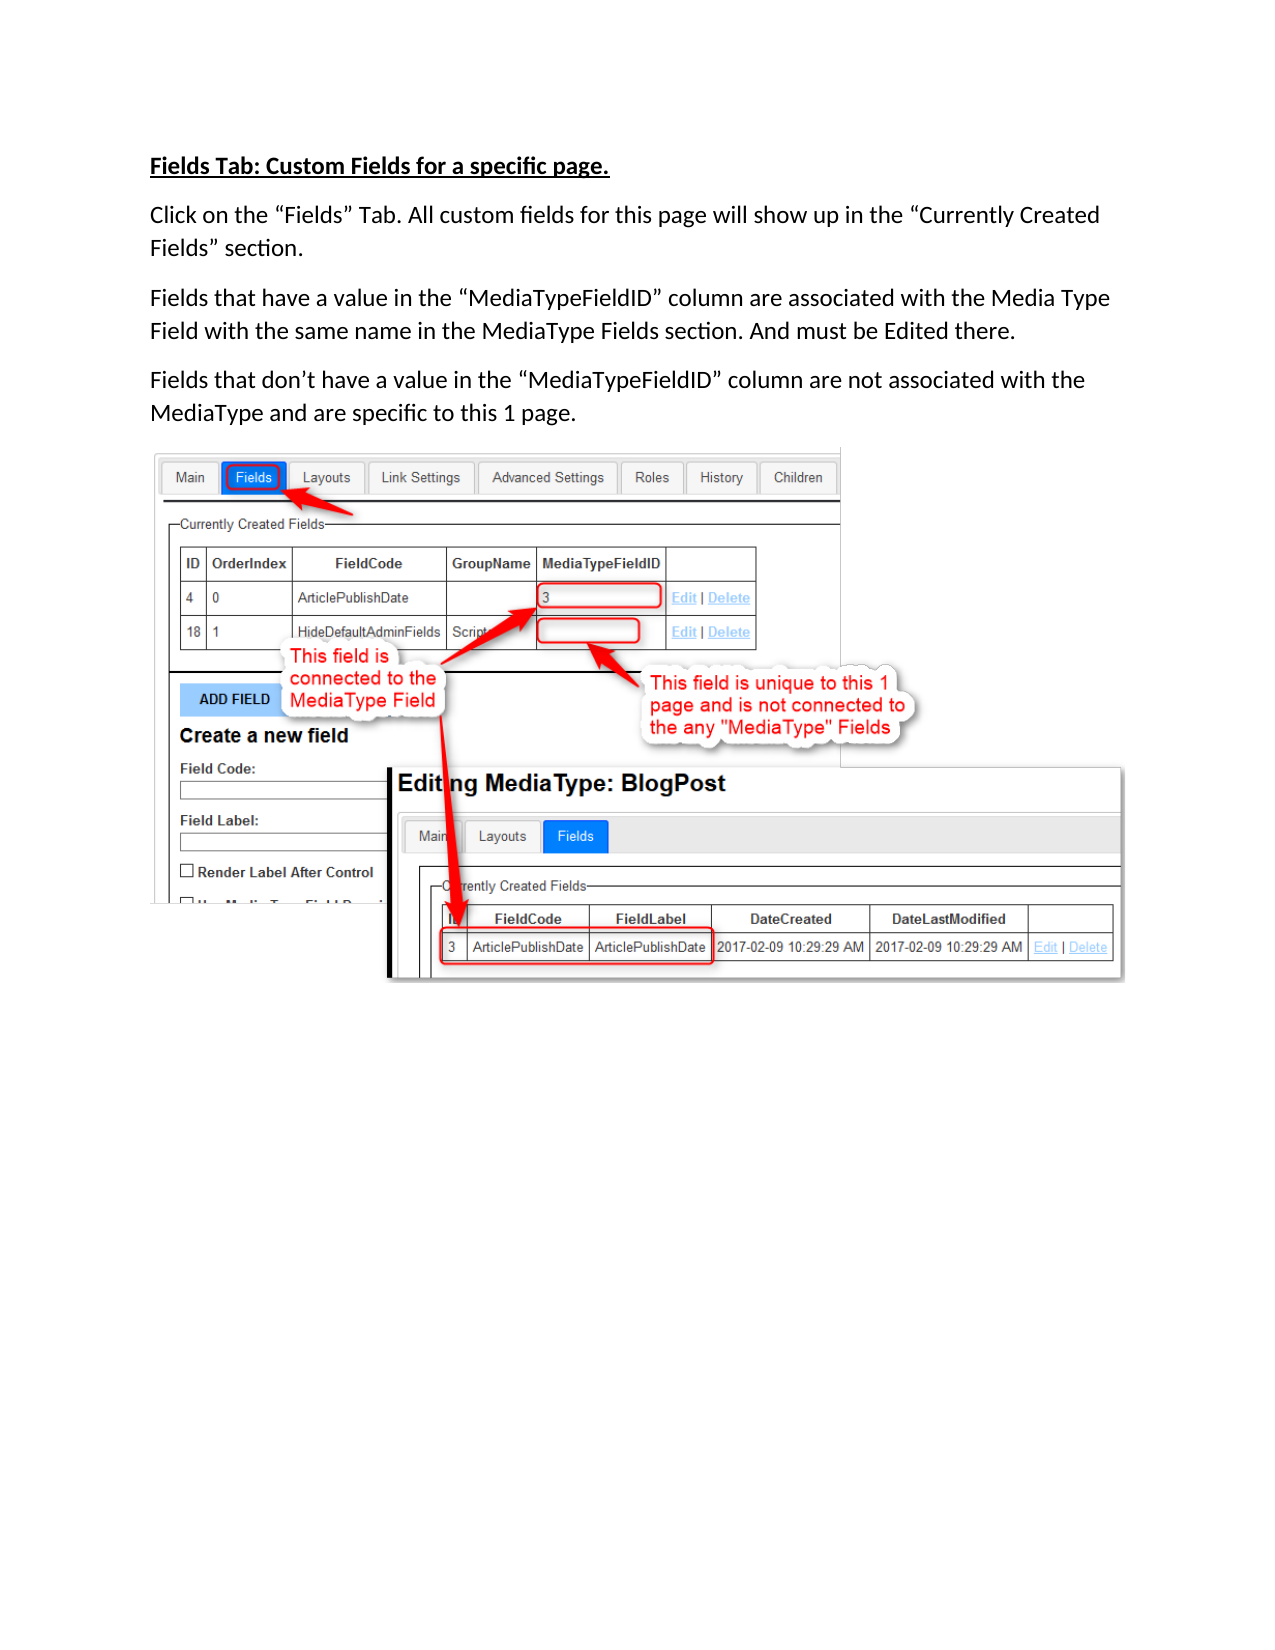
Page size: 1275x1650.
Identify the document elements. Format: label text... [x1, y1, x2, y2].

text Fields that have a value in the “MediaTypeFieldID” column are associated with the Media Type Field with the same name in the MediaType Fields section. And must be Edited there. [150, 282, 1125, 346]
picture [150, 447, 1125, 983]
text Fields that don’t have a value in the “MediaTypeFieldID” column are not associated with the MediaType and are specific to this 1 page. [150, 364, 1125, 428]
text Click on the “Fields” Tab. All custom fields for this page will show up in the “Currently Created Fields” section. [150, 199, 1125, 263]
text Fields Tab: Custom Fields for a specific page. [150, 150, 1125, 181]
